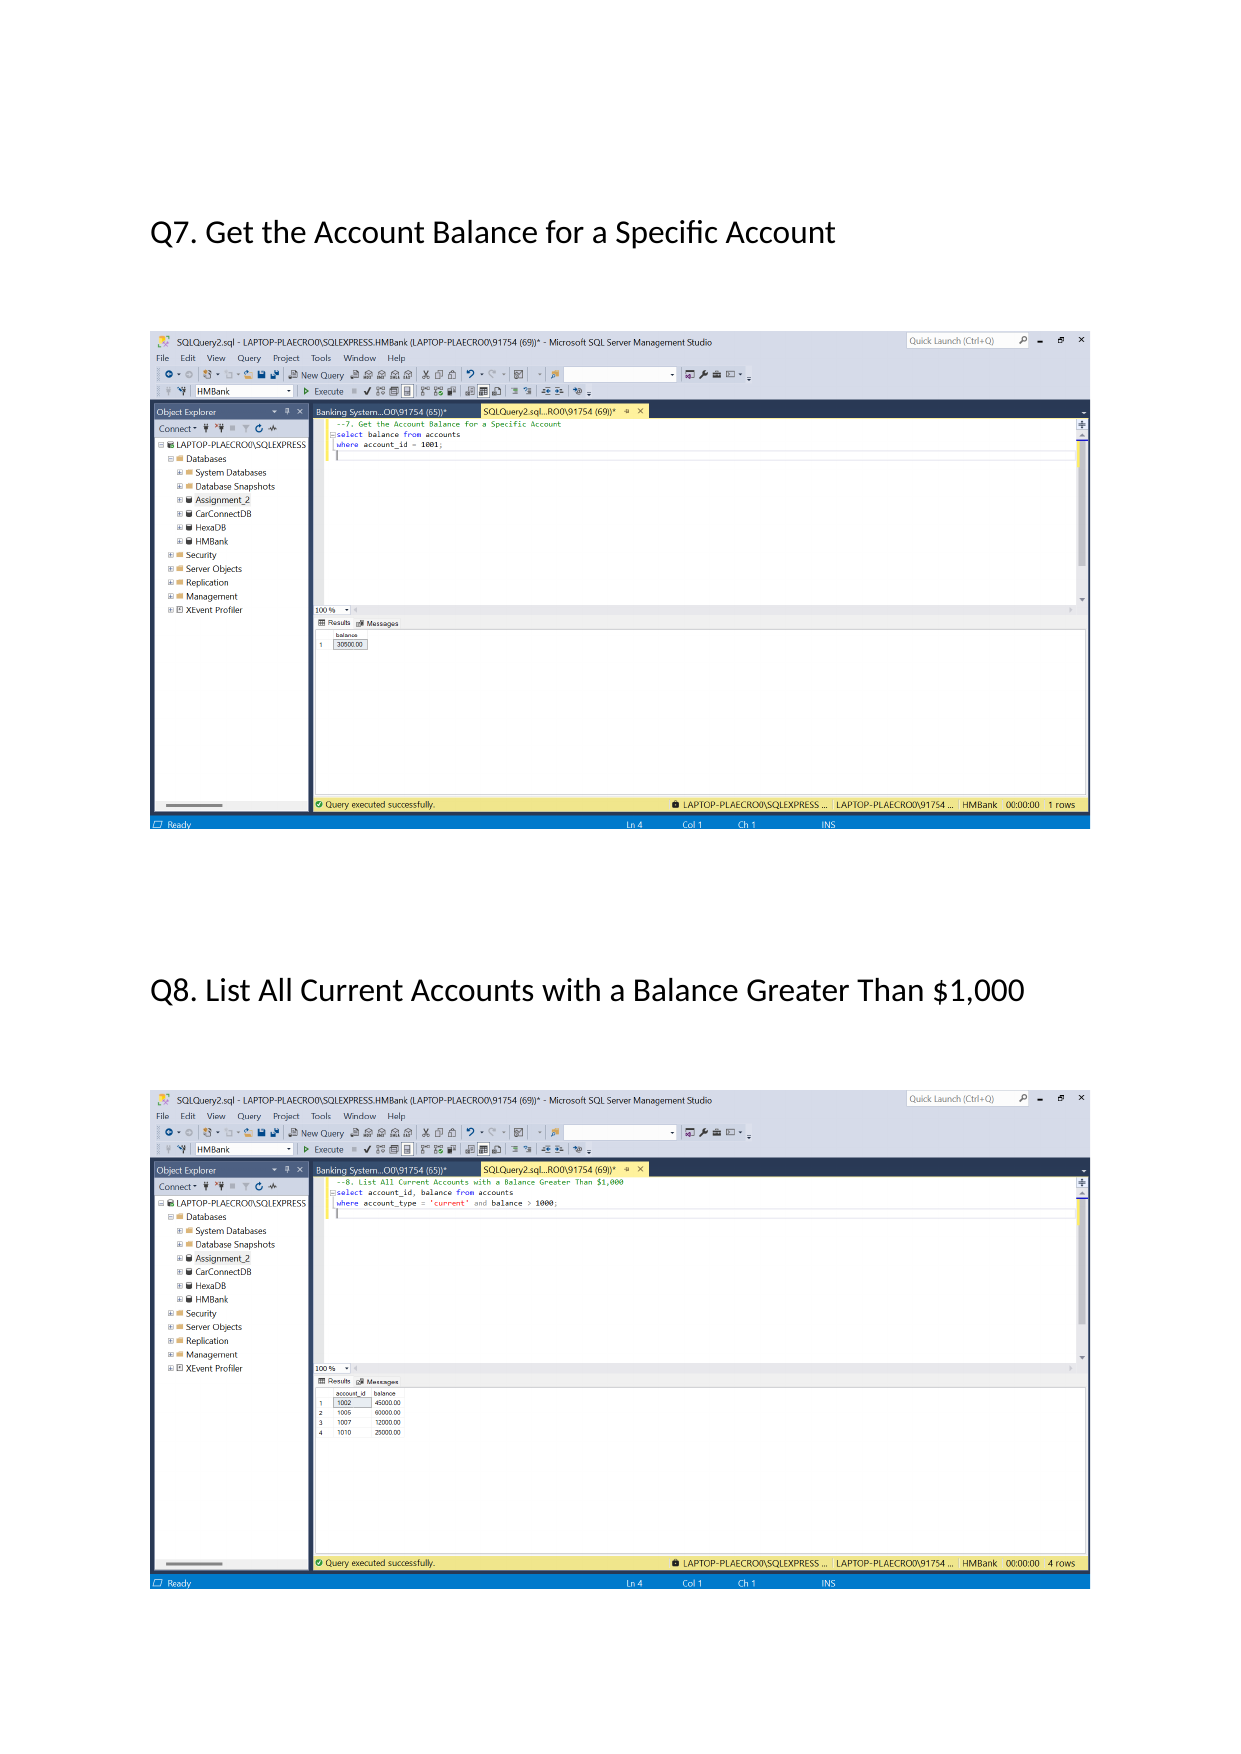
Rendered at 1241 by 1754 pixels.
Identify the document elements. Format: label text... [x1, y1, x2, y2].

text Q7. Get the Account Balance for a Specific Account [150, 211, 1090, 251]
picture [150, 1090, 1091, 1589]
text Q8. List All Current Accounts with a Balance Greater Than $1,000 [150, 969, 1090, 1009]
picture [150, 331, 1091, 829]
